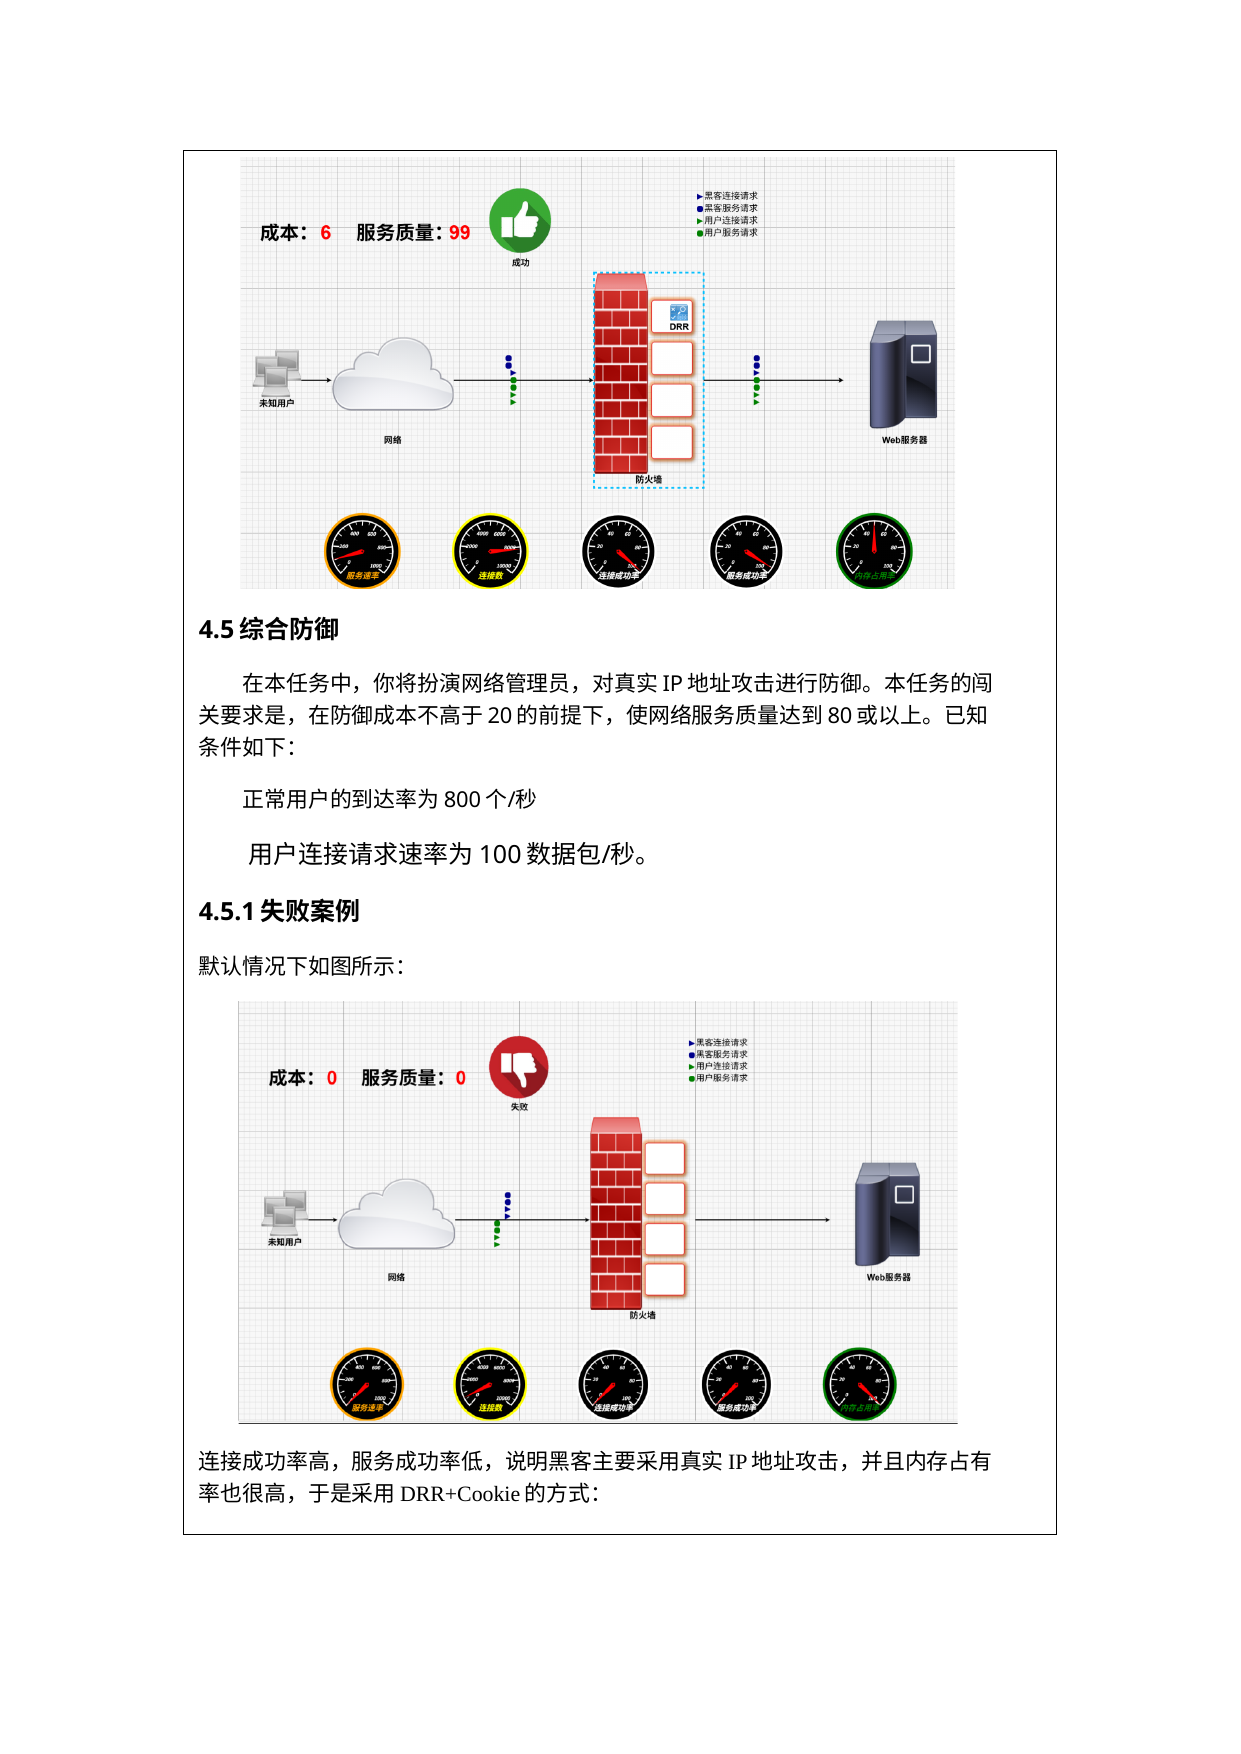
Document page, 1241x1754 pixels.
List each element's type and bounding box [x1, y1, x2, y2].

picture [240, 157, 956, 589]
picture [238, 1001, 958, 1424]
table_cell [184, 151, 1056, 1534]
